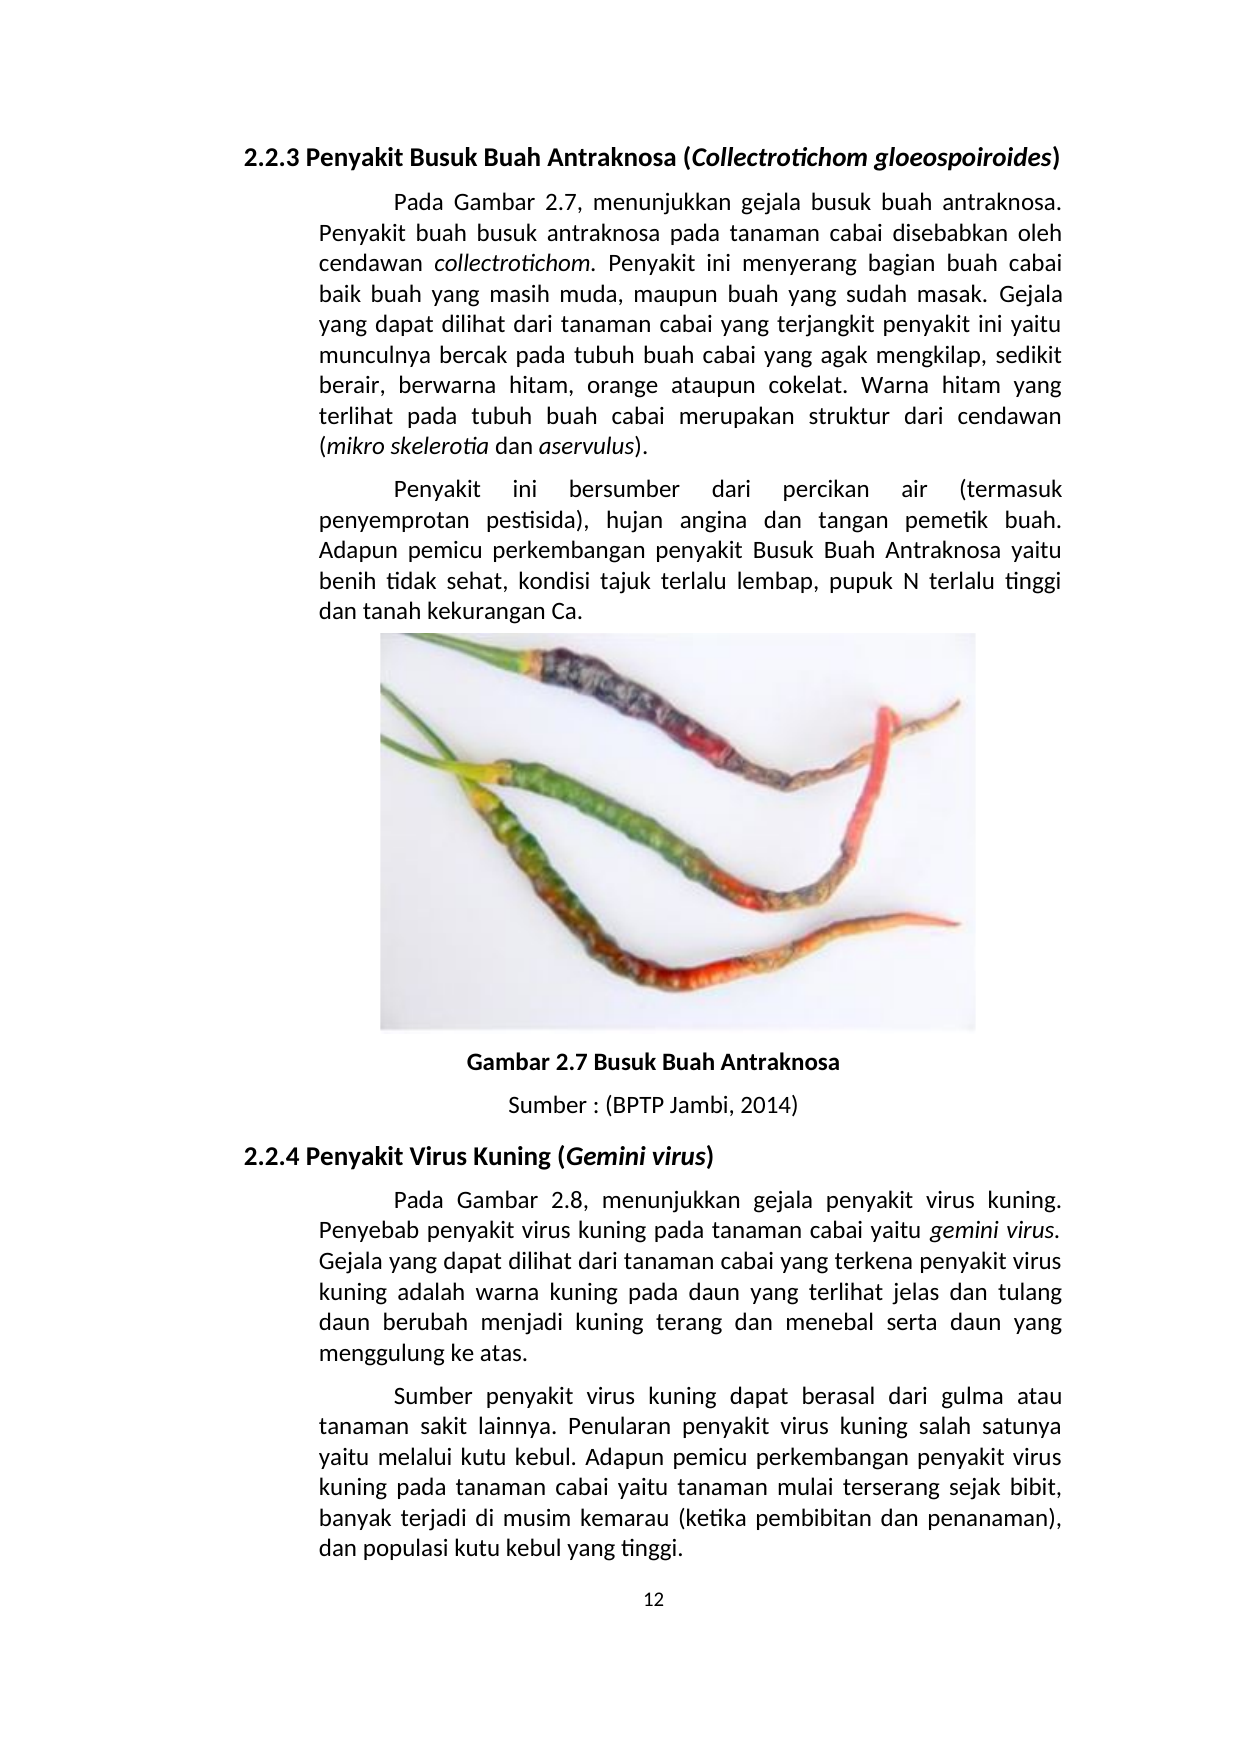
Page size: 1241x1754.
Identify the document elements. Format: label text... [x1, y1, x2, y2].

text Sumber : (BPTP Jambi, 2014) [244, 1089, 1063, 1120]
picture [380, 633, 976, 1034]
subtitle Penyakit Busuk Buah Antraknosa (Collectrotichom gloeospoiroides) [244, 141, 1063, 174]
subtitle Penyakit Virus Kuning (Gemini virus) [244, 1139, 1063, 1172]
text Penyakit ini bersumber dari percikan air (termasuk penyemprotan pestisida), hujan angina dan tangan pemetik buah. Adapun pemicu perkembangan penyakit Busuk Buah Antraknosa yaitu benih tidak sehat, kondisi tajuk terlalu lembap, pupuk N terlalu tinggi dan tanah kekurangan Ca. [319, 473, 1063, 626]
text Sumber penyakit virus kuning dapat berasal dari gulma atau tanaman sakit lainnya. Penularan penyakit virus kuning salah satunya yaitu melalui kutu kebul. Adapun pemicu perkembangan penyakit virus kuning pada tanaman cabai yaitu tanaman mulai terserang sejak bibit, banyak terjadi di musim kemarau (ketika pembibitan dan penanaman), dan populasi kutu kebul yang tinggi. [319, 1380, 1063, 1563]
